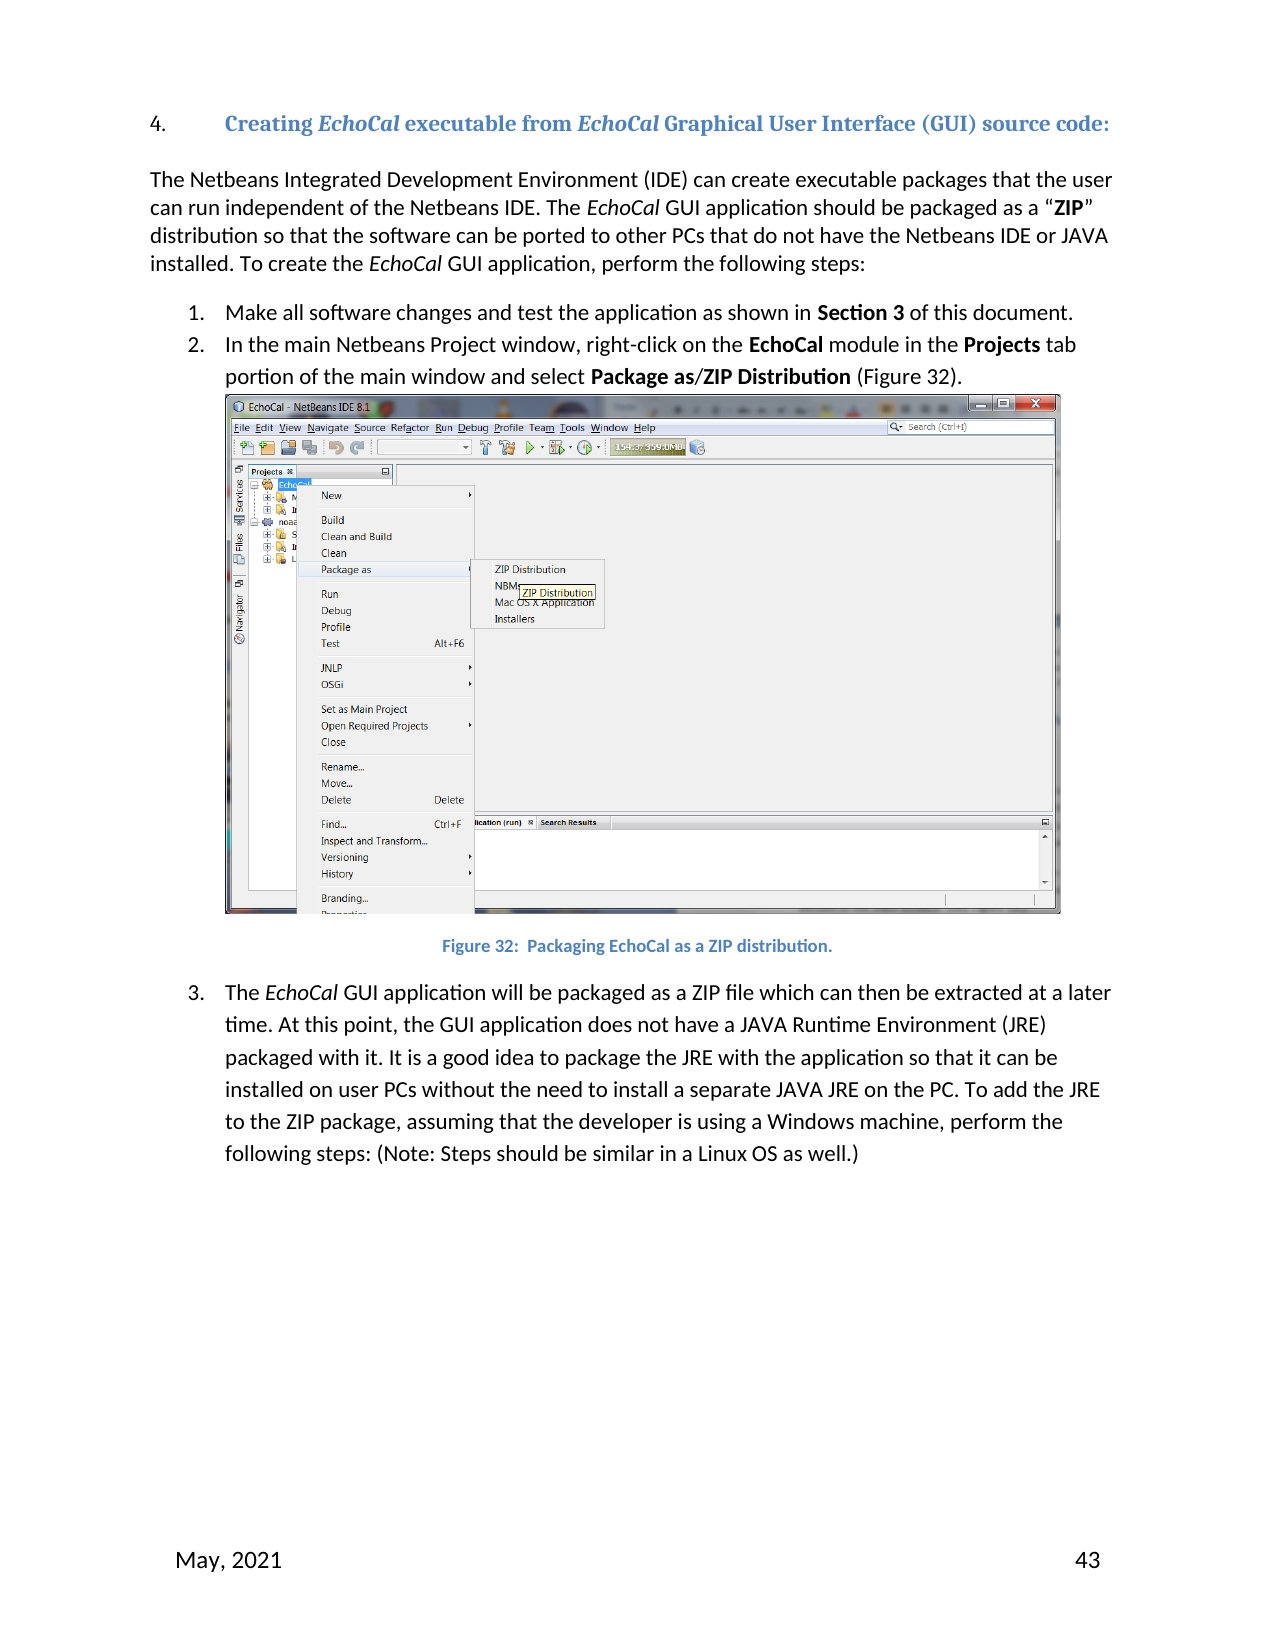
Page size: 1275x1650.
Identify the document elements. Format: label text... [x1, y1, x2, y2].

list The EchoCal GUI application will be packaged as a ZIP file which can then be extracted at a later time. At this point, the GUI application does not have a JAVA Runtime Environment (JRE) packaged with it. It is a good idea to package the JRE with the application so that it can be installed on user PCs without the need to install a separate JAVA JRE on the PC. To add the JRE to the ZIP package, assuming that the developer is using a Windows machine, perform the following steps: (Note: Steps should be similar in a Linux OS as well.) [187, 978, 1125, 1167]
text Figure 32: Packaging EchoCal as a ZIP distribution. [150, 934, 1125, 957]
subtitle Creating EchoCal executable from EchoCal Graphical User Interface (GUI) source code: [150, 111, 1125, 137]
picture [225, 394, 1061, 914]
list In the main Netbeans Project window, right-click on the EchoCal module in the Projects tab portion of the main window and select Package as/ZIP Distribution (Figure 32). [187, 330, 1125, 391]
text The Netbeans Integrated Development Environment (IDE) can create executable packages that the user can run independent of the Netbeans IDE. The EchoCal GUI application should be packaged as a “ZIP” distribution so that the software can be ported to other PCs that do not have the Netbeans IDE or JAVA installed. To create the EchoCal GUI application, perform the following steps: [150, 165, 1125, 277]
list Make all software changes and test the application as shown in Section 3 of this document. [187, 298, 1125, 326]
